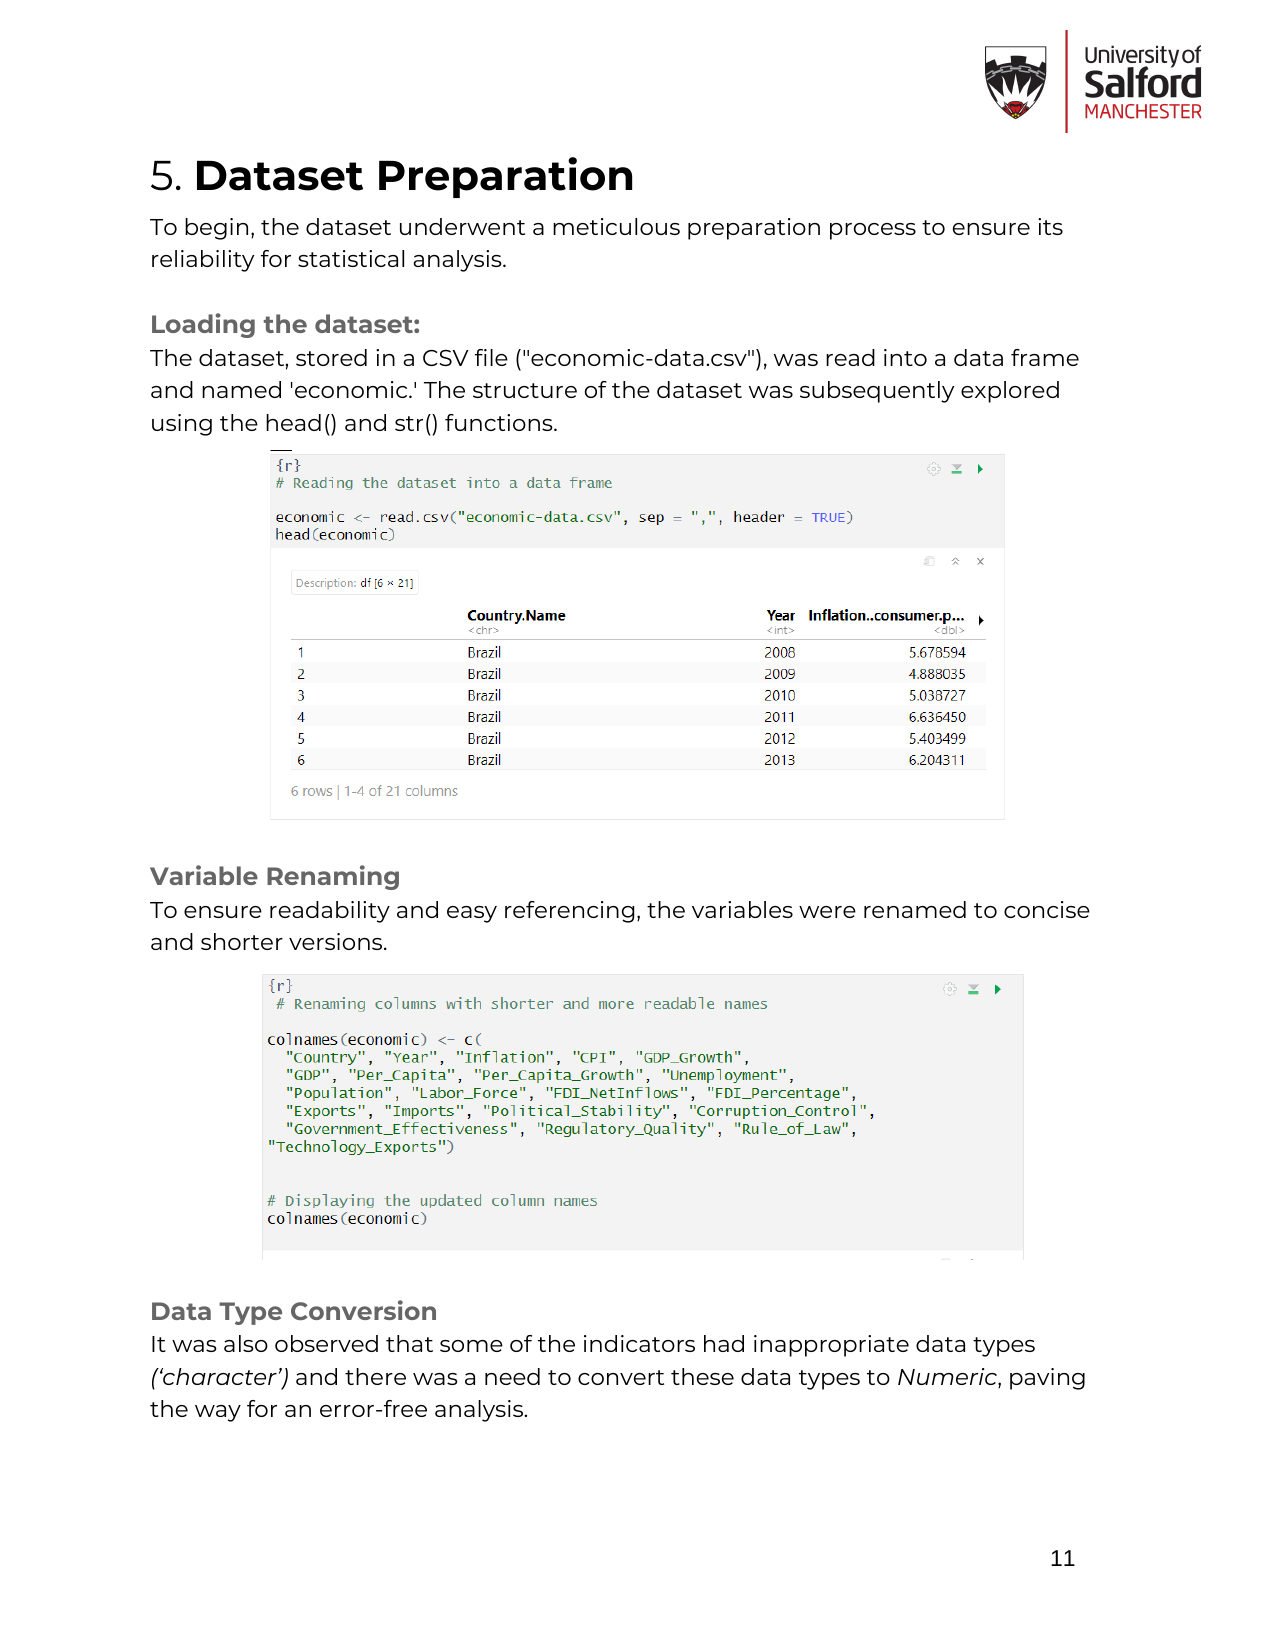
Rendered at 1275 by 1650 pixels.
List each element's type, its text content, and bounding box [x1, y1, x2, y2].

text The dataset, stored in a CSV file ("economic-data.csv"), was read into a data frame and named 'economic.' The structure of the dataset was subsequently explored using the head() and str() functions. [150, 344, 1125, 437]
text Variable Renaming [150, 861, 1125, 891]
picture [985, 30, 1202, 133]
text It was also observed that some of the indicators had inappropriate data types (‘character’) and there was a need to convert these data types to Numeric, paving the way for an error-free analysis. [150, 1331, 1125, 1423]
text To begin, the dataset underwent a meticulous preparation process to ensure its reliability for statistical analysis. [150, 213, 1125, 273]
text To ensure readability and easy referencing, the variables were renamed to concise and shorter versions. [150, 896, 1125, 956]
picture [258, 440, 1017, 825]
text Data Type Conversion [150, 1296, 1125, 1326]
text Loading the dataset: [150, 309, 1125, 340]
subtitle 5. Dataset Preparation [150, 150, 1125, 201]
picture [248, 960, 1027, 1260]
